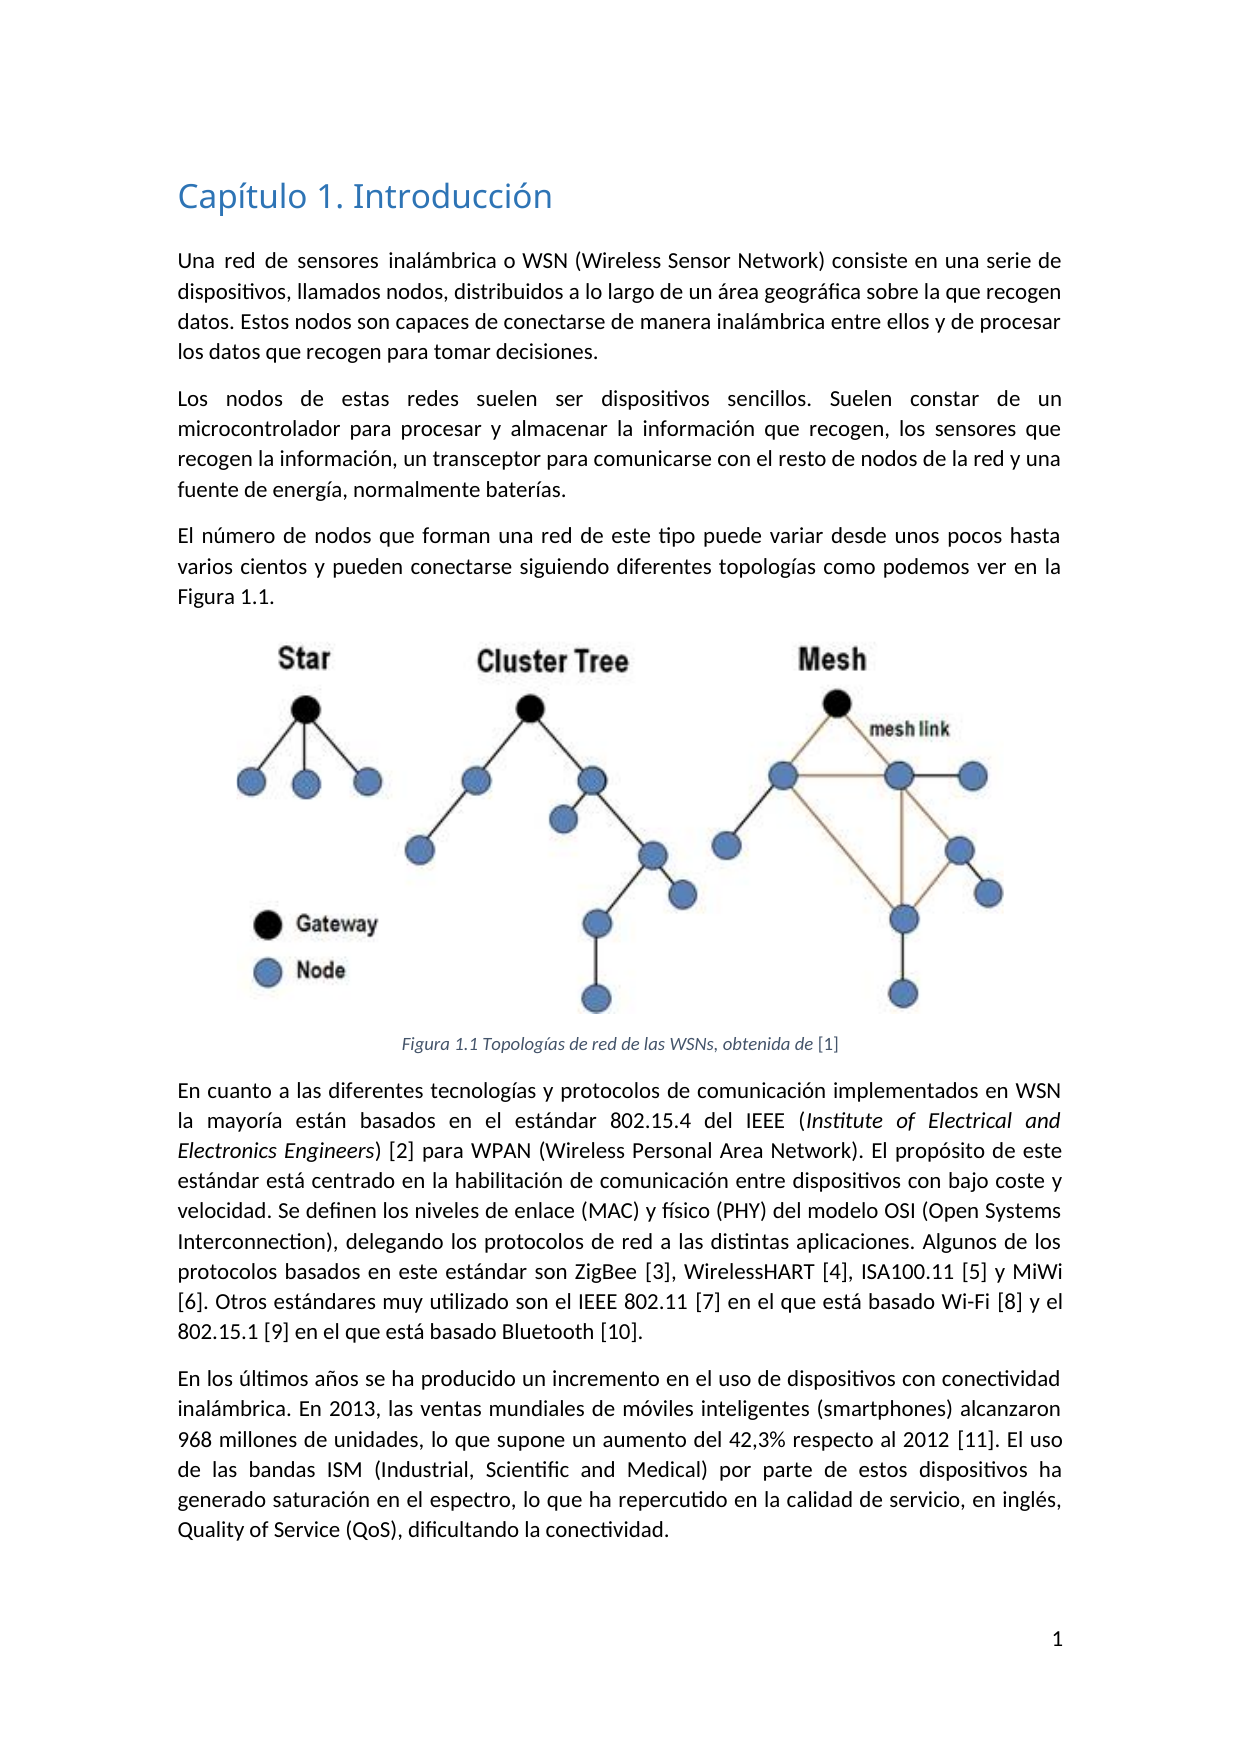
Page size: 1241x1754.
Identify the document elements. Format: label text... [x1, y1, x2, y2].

text El número de nodos que forman una red de este tipo puede variar desde unos pocos hasta varios cientos y pueden conectarse siguiendo diferentes topologías como podemos ver en la Figura 1.1. [177, 522, 1063, 610]
text Una red de sensores inalámbrica o WSN (Wireless Sensor Network) consiste en una serie de dispositivos, llamados nodos, distribuidos a lo largo de un área geográfica sobre la que recogen datos. Estos nodos son capaces de conectarse de manera inalámbrica entre ellos y de procesar los datos que recogen para tomar decisiones. [177, 247, 1063, 365]
text En cuanto a las diferentes tecnologías y protocolos de comunicación implementados en WSN la mayoría están basados en el estándar 802.15.4 del IEEE (Institute of Electrical and Electronics Engineers) [2] para WPAN (Wireless Personal Area Network). El propósito de este estándar está centrado en la habilitación de comunicación entre dispositivos con bajo coste y velocidad. Se definen los niveles de enlace (MAC) y físico (PHY) del modelo OSI (Open Systems Interconnection), delegando los protocolos de red a las distintas aplicaciones. Algunos de los protocolos basados en este estándar son ZigBee [3], WirelessHART [4], ISA100.11 [5] y MiWi [6]. Otros estándares muy utilizado son el IEEE 802.11 [7] en el que está basado Wi-Fi [8] y el 802.15.1 [9] en el que está basado Bluetooth [10]. [177, 1076, 1063, 1346]
text Los nodos de estas redes suelen ser dispositivos sencillos. Suelen constar de un microcontrolador para procesar y almacenar la información que recogen, los sensores que recogen la información, un transceptor para comunicarse con el resto de nodos de la red y una fuente de energía, normalmente baterías. [177, 384, 1063, 503]
text En los últimos años se ha producido un incremento en el uso de dispositivos con conectividad inalámbrica. En 2013, las ventas mundiales de móviles inteligentes (smartphones) alcanzaron 968 millones de unidades, lo que supone un aumento del 42,3% respecto al 2012 [11]. El uso de las bandas ISM (Industrial, Scientific and Medical) por parte de estos dispositivos ha generado saturación en el espectro, lo que ha repercutido en la calidad de servicio, en inglés, Quality of Service (QoS), dificultando la conectividad. [177, 1364, 1063, 1543]
picture [236, 628, 1004, 1014]
subtitle Introducción [177, 173, 1063, 218]
